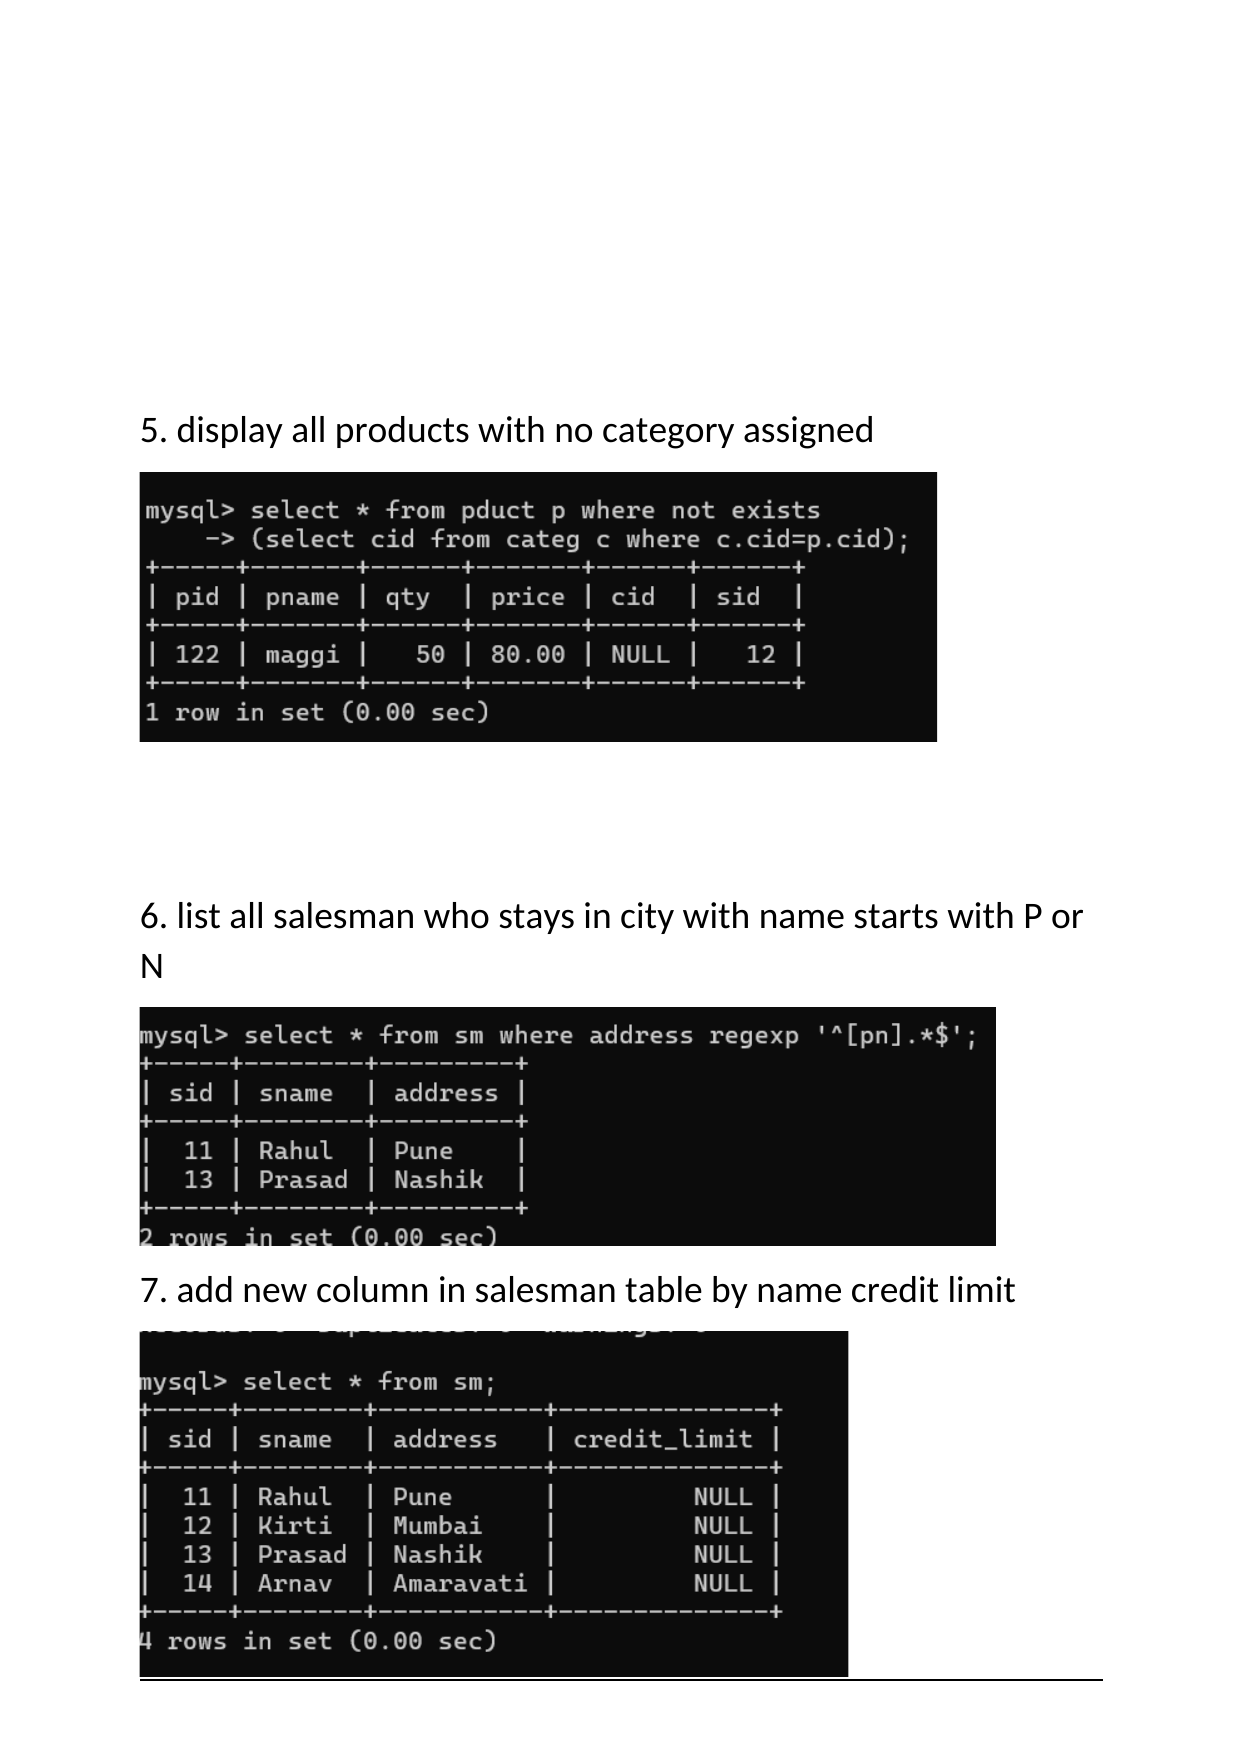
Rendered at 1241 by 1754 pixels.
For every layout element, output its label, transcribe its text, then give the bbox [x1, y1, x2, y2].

picture [139, 1007, 996, 1246]
picture [139, 1331, 849, 1677]
picture [139, 472, 938, 742]
text 5. display all products with no category assigned [139, 406, 1103, 452]
text 6. list all salesman who stays in city with name starts with P or N [139, 892, 1103, 988]
text 7. add new column in salesman table by name credit limit [139, 1266, 1103, 1312]
